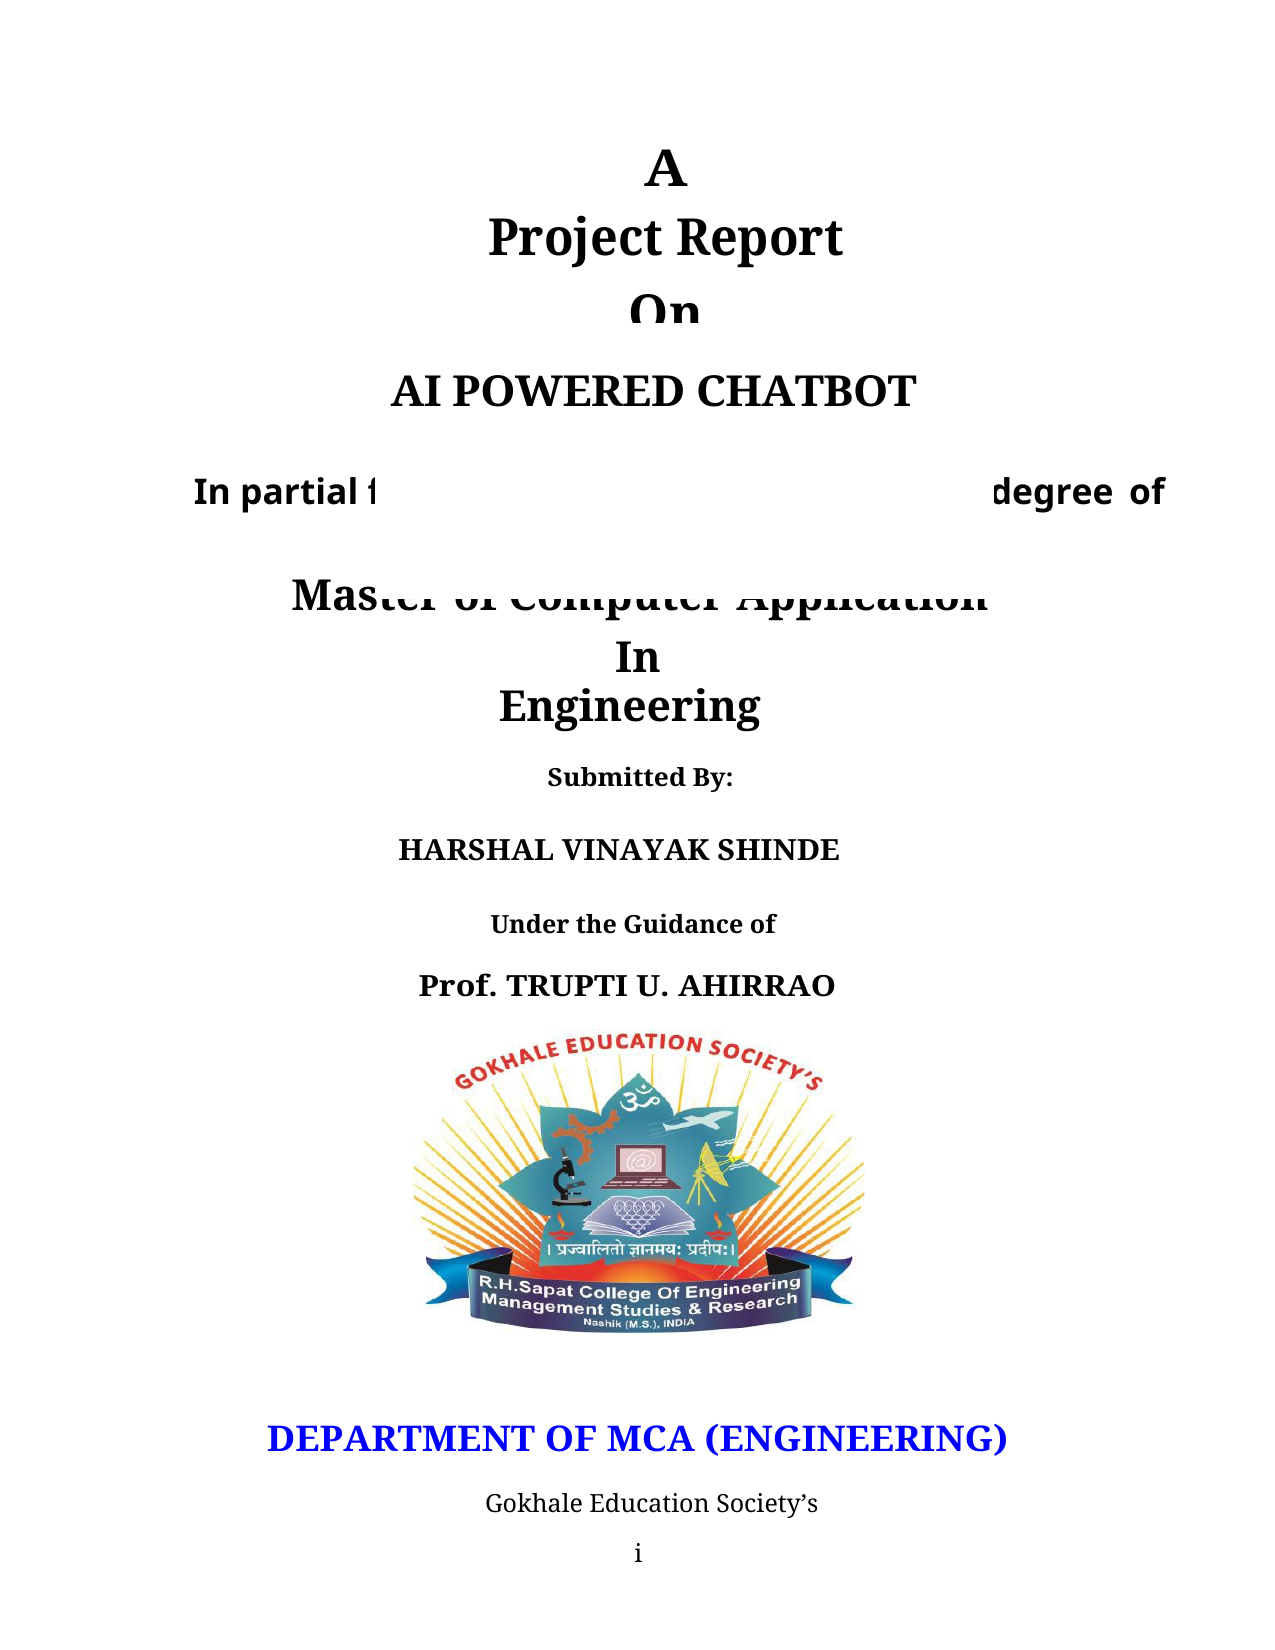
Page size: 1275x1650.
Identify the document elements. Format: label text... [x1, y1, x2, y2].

text HARSHAL VINAYAK SHINDE [358, 829, 878, 868]
picture [412, 1029, 865, 1333]
text Under the Guidance of [490, 912, 1275, 939]
text In partial fulfillment of requirements for the degree of [175, 467, 375, 515]
text Gokhale Education Society’s [485, 1486, 1275, 1520]
text Engineering [376, 688, 883, 730]
text In partial fulfillment of requirements for the degree of [994, 467, 1275, 515]
text Master of Computer Application In [291, 565, 1001, 685]
text DEPARTMENT OF MCA (ENGINEERING) [211, 1413, 1064, 1462]
text Submitted By: [467, 760, 878, 794]
text Prof. TRUPTI U. AHIRRAO [191, 971, 1064, 1003]
